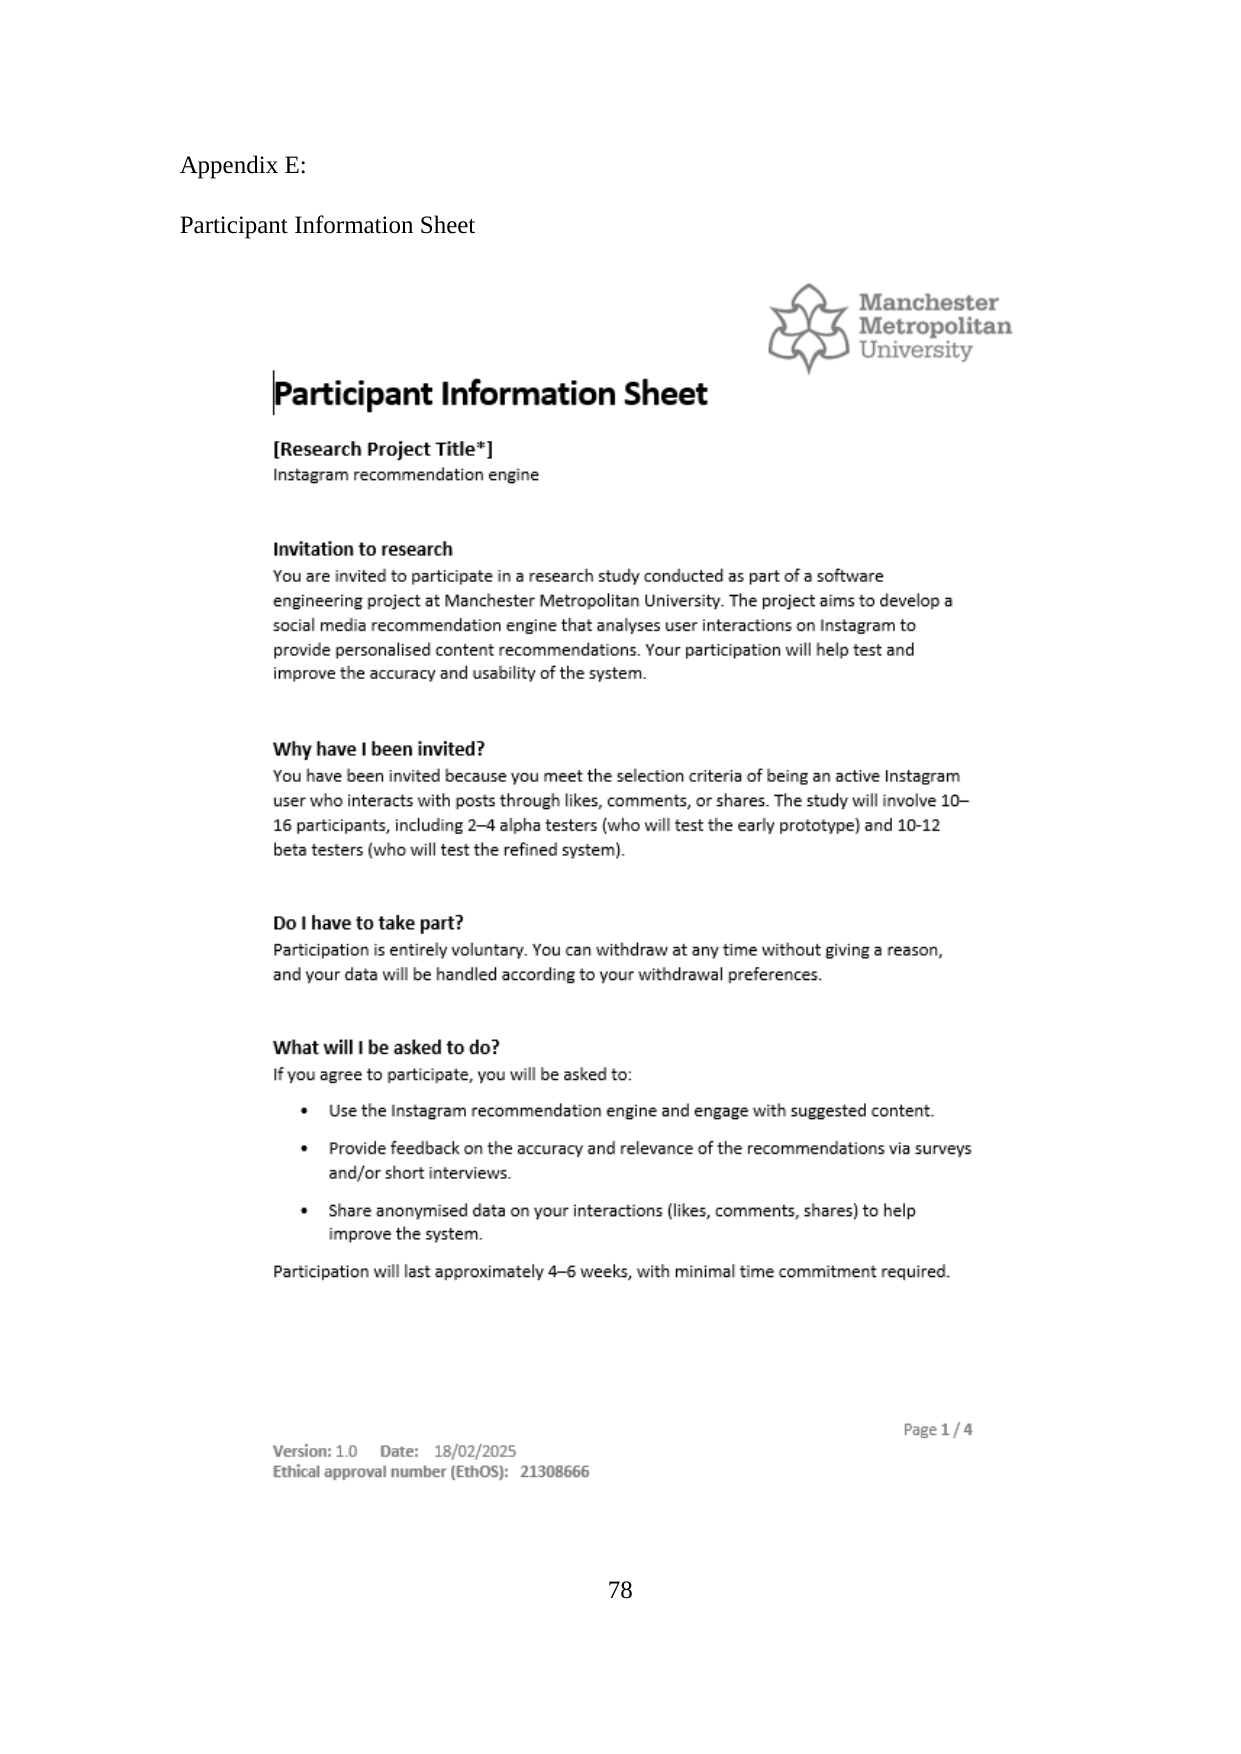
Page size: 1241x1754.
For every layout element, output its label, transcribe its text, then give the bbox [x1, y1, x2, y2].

picture [179, 269, 1063, 1531]
text Participant Information Sheet [179, 210, 1090, 238]
text Appendix E: [179, 150, 1090, 179]
